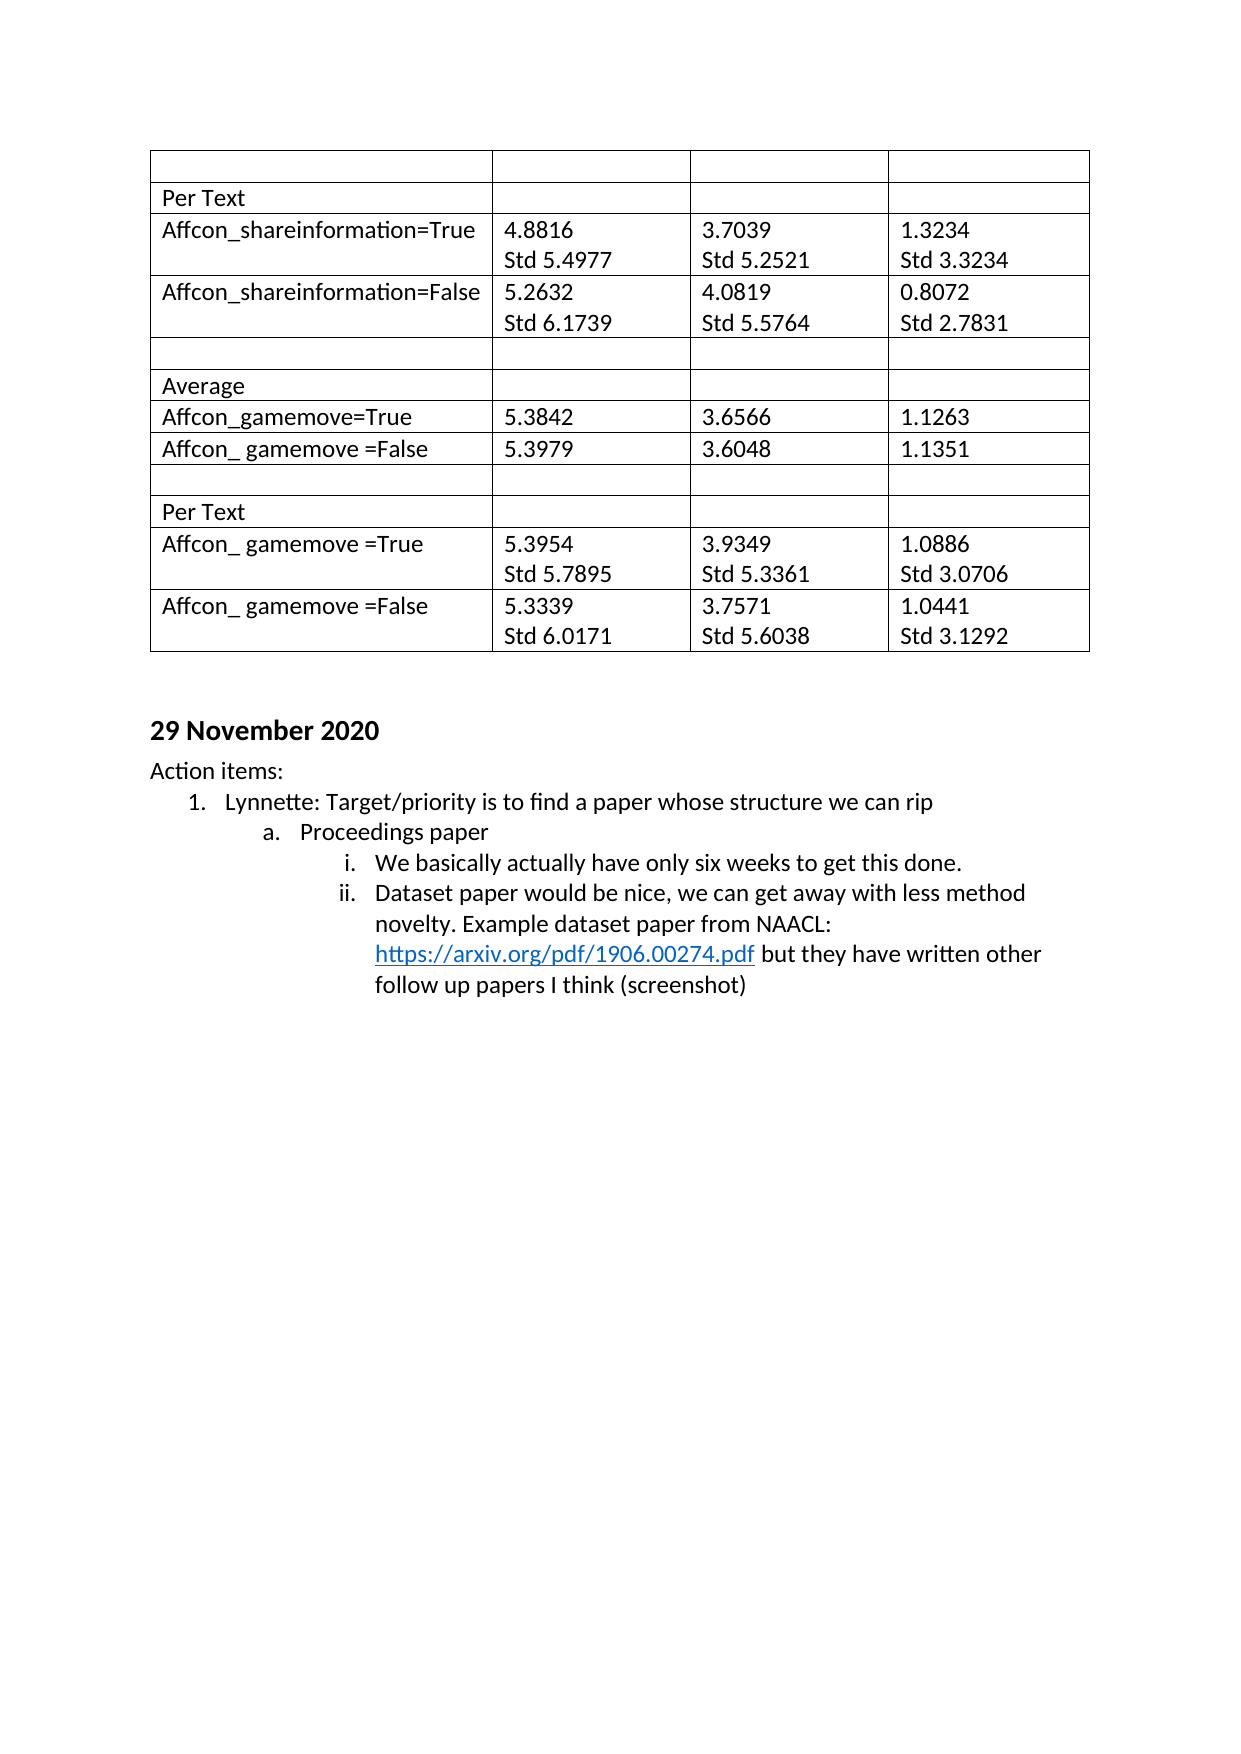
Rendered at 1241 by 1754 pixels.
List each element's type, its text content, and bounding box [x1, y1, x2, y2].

table_cell 3.7039 Std 5.2521 [691, 214, 888, 275]
table_cell [691, 151, 888, 182]
table_cell 4.0819 Std 5.5764 [691, 276, 888, 337]
table_cell 4.8816 Std 5.4977 [493, 214, 690, 275]
table_cell [493, 370, 690, 400]
table_cell 5.3979 [493, 433, 690, 463]
table_cell Affcon_shareinformation=True [151, 214, 492, 275]
table_cell 3.9349 Std 5.3361 [691, 528, 888, 589]
table_cell 5.3842 [493, 401, 690, 432]
table_cell [889, 338, 1089, 369]
table_cell 0.8072 Std 2.7831 [889, 276, 1089, 337]
table_cell [151, 338, 492, 369]
table_cell [151, 151, 492, 182]
table_cell [691, 338, 888, 369]
table_cell [889, 183, 1089, 213]
table_cell [493, 465, 690, 495]
table_cell 1.1263 [889, 401, 1089, 432]
list We basically actually have only six weeks to get this done. [356, 847, 1090, 878]
table_cell [493, 338, 690, 369]
table_cell [493, 151, 690, 182]
table_cell [493, 183, 690, 213]
table_cell [151, 465, 492, 495]
text Action items: [150, 756, 1090, 786]
table_cell 5.2632 Std 6.1739 [493, 276, 690, 337]
list Proceedings paper [262, 817, 1090, 847]
table_cell Affcon_ gamemove =True [151, 528, 492, 589]
table_cell Affcon_gamemove=True [151, 401, 492, 432]
table_cell [493, 496, 690, 527]
table_cell [691, 183, 888, 213]
subtitle 29 November 2020 [150, 712, 1090, 747]
table_cell 1.0441 Std 3.1292 [889, 590, 1089, 651]
table_cell 1.3234 Std 3.3234 [889, 214, 1089, 275]
table_cell 3.6048 [691, 433, 888, 463]
table_cell Per Text [151, 183, 492, 213]
table_cell 5.3954 Std 5.7895 [493, 528, 690, 589]
table_cell [889, 151, 1089, 182]
list Dataset paper would be nice, we can get away with less method novelty. Example dataset paper from NAACL: https://arxiv.org/pdf/1906.00274.pdf but they have written other follow up papers I think (screenshot) [356, 878, 1090, 1000]
table_cell [691, 496, 888, 527]
table_cell 1.0886 Std 3.0706 [889, 528, 1089, 589]
table_cell Per Text [151, 496, 492, 527]
table_cell Affcon_ gamemove =False [151, 590, 492, 651]
table_cell [889, 465, 1089, 495]
table_cell 3.6566 [691, 401, 888, 432]
table_cell Affcon_ gamemove =False [151, 433, 492, 463]
table_cell Average [151, 370, 492, 400]
table_cell [691, 465, 888, 495]
table_cell 3.7571 Std 5.6038 [691, 590, 888, 651]
table_cell 1.1351 [889, 433, 1089, 463]
table_cell [691, 370, 888, 400]
table_cell 5.3339 Std 6.0171 [493, 590, 690, 651]
list Lynnette: Target/priority is to find a paper whose structure we can rip [187, 786, 1090, 817]
table_cell [889, 370, 1089, 400]
table_cell Affcon_shareinformation=False [151, 276, 492, 337]
table_cell [889, 496, 1089, 527]
